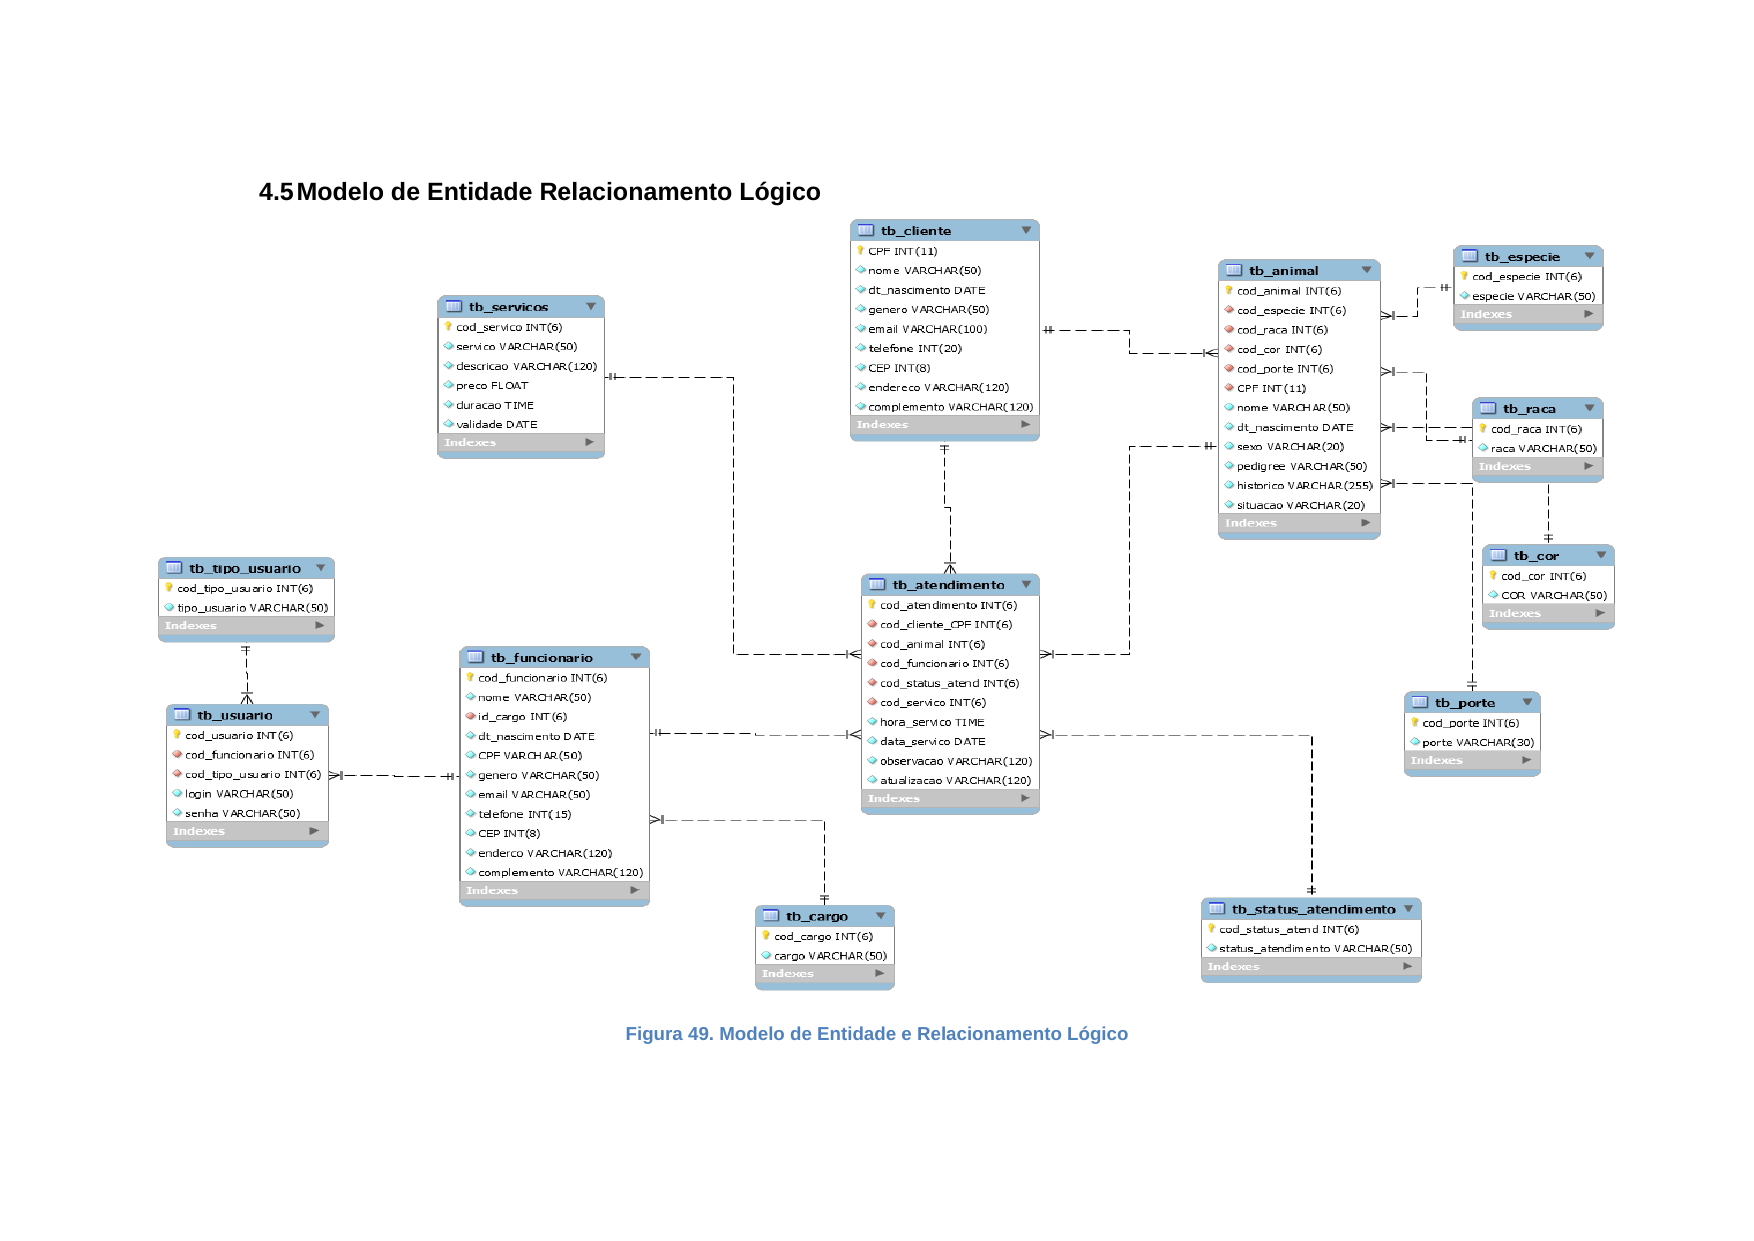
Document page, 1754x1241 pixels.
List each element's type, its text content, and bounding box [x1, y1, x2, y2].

picture [147, 210, 1626, 998]
subtitle Modelo de Entidade Relacionamento Lógico [259, 177, 1606, 206]
